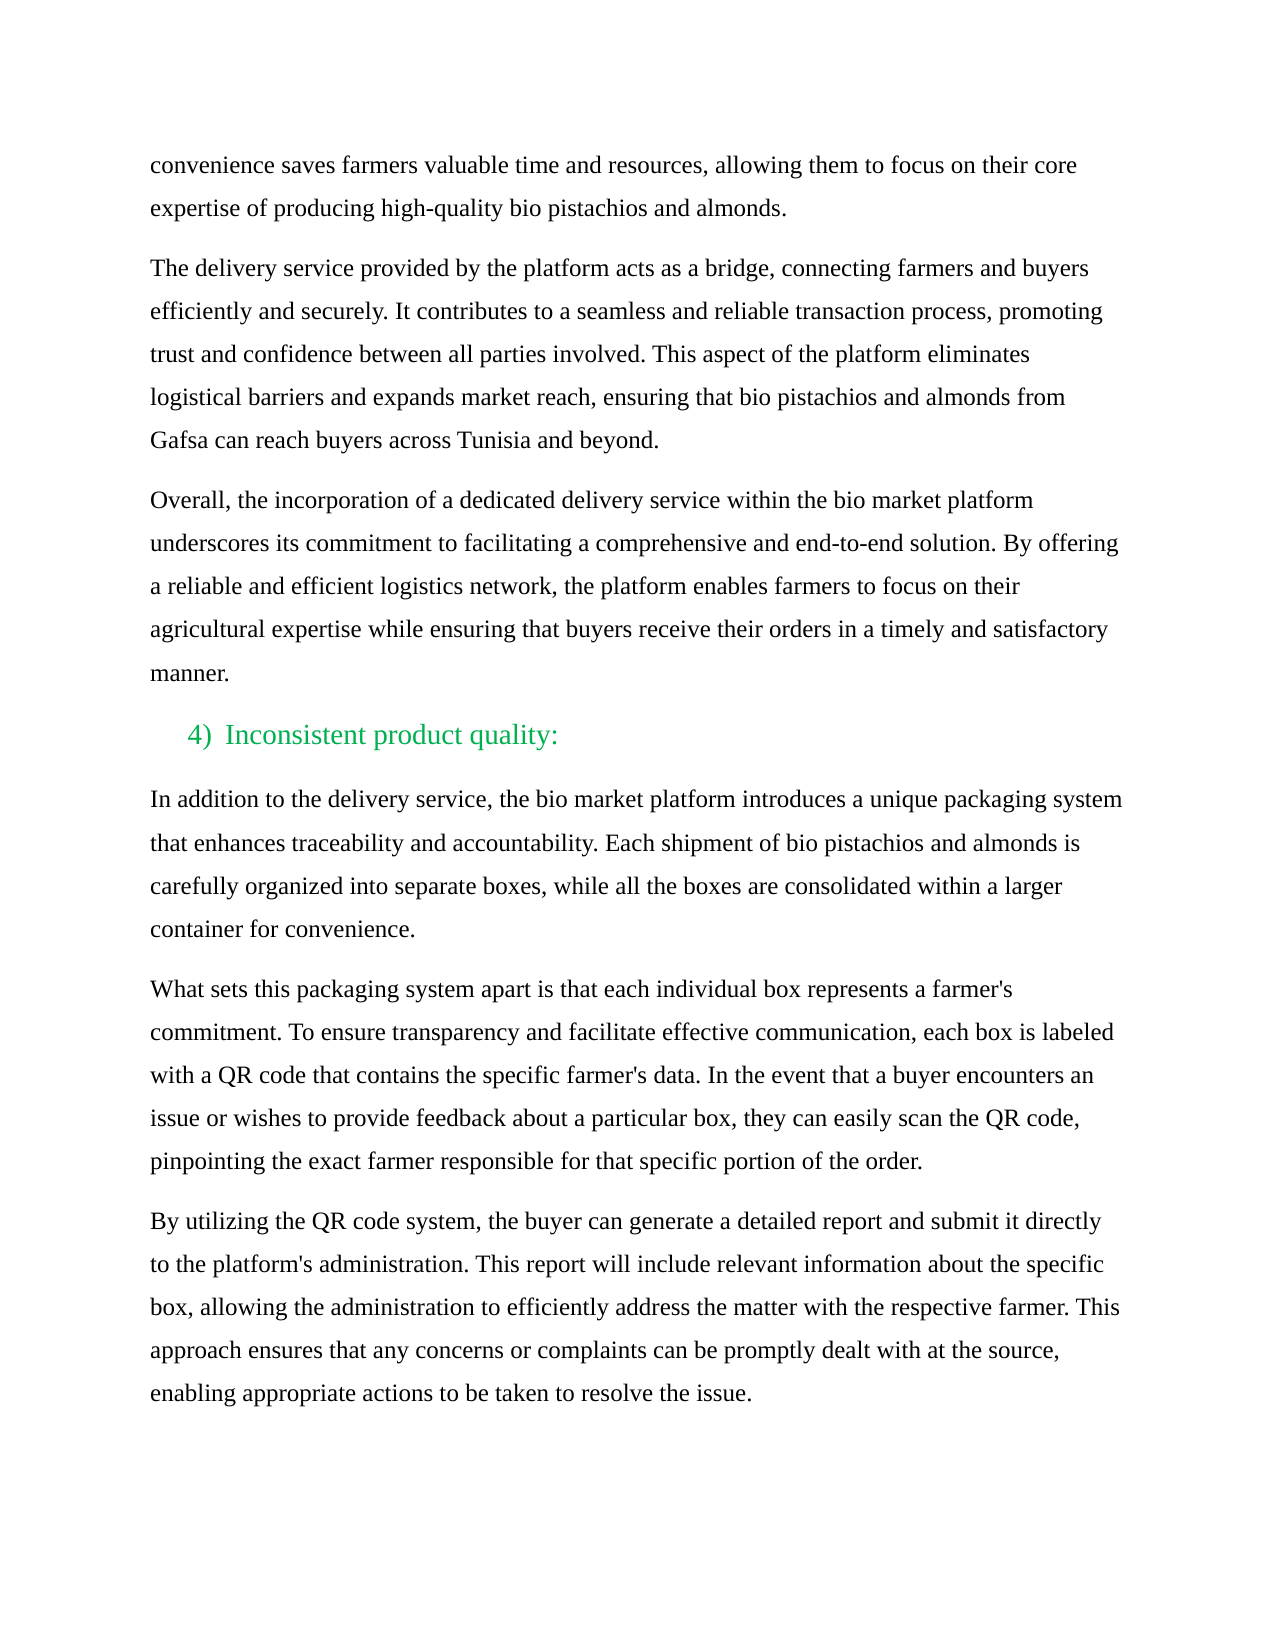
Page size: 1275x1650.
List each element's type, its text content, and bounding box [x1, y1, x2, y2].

text By utilizing the QR code system, the buyer can generate a detailed report and submit it directly to the platform's administration. This report will include relevant information about the specific box, allowing the administration to efficiently address the matter with the respective farmer. This approach ensures that any concerns or complaints can be promptly dealt with at the source, enabling appropriate actions to be taken to resolve the issue. [150, 1206, 1125, 1407]
list Inconsistent product quality: [187, 717, 1125, 751]
text What sets this packaging system apart is that each individual box represents a farmer's commitment. To ensure transparency and facilitate effective communication, each box is labeled with a QR code that contains the specific farmer's data. In the event that a buyer encounters an issue or wishes to provide feedback about a particular box, they can easily scan the QR code, pinpointing the exact farmer responsible for that specific portion of the order. [150, 974, 1125, 1175]
text In addition to the delivery service, the bio market platform introduces a unique packaging system that enhances traceability and accountability. Each shipment of bio pistachios and almonds is carefully organized into separate boxes, while all the boxes are consolidated within a larger container for convenience. [150, 784, 1125, 943]
text Overall, the incorporation of a dedicated delivery service within the bio market platform underscores its commitment to facilitating a comprehensive and end-to-end solution. By offering a reliable and efficient logistics network, the platform enables farmers to focus on their agricultural expertise while ensuring that buyers receive their orders in a timely and satisfactory manner. [150, 485, 1125, 686]
text The delivery service provided by the platform acts as a bridge, connecting farmers and buyers efficiently and securely. It contributes to a seamless and reliable transaction process, promoting trust and confidence between all parties involved. This aspect of the platform eliminates logistical barriers and expands market reach, ensuring that bio pistachios and almonds from Gafsa can reach buyers across Tunisia and beyond. [150, 253, 1125, 454]
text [150, 150, 1125, 222]
